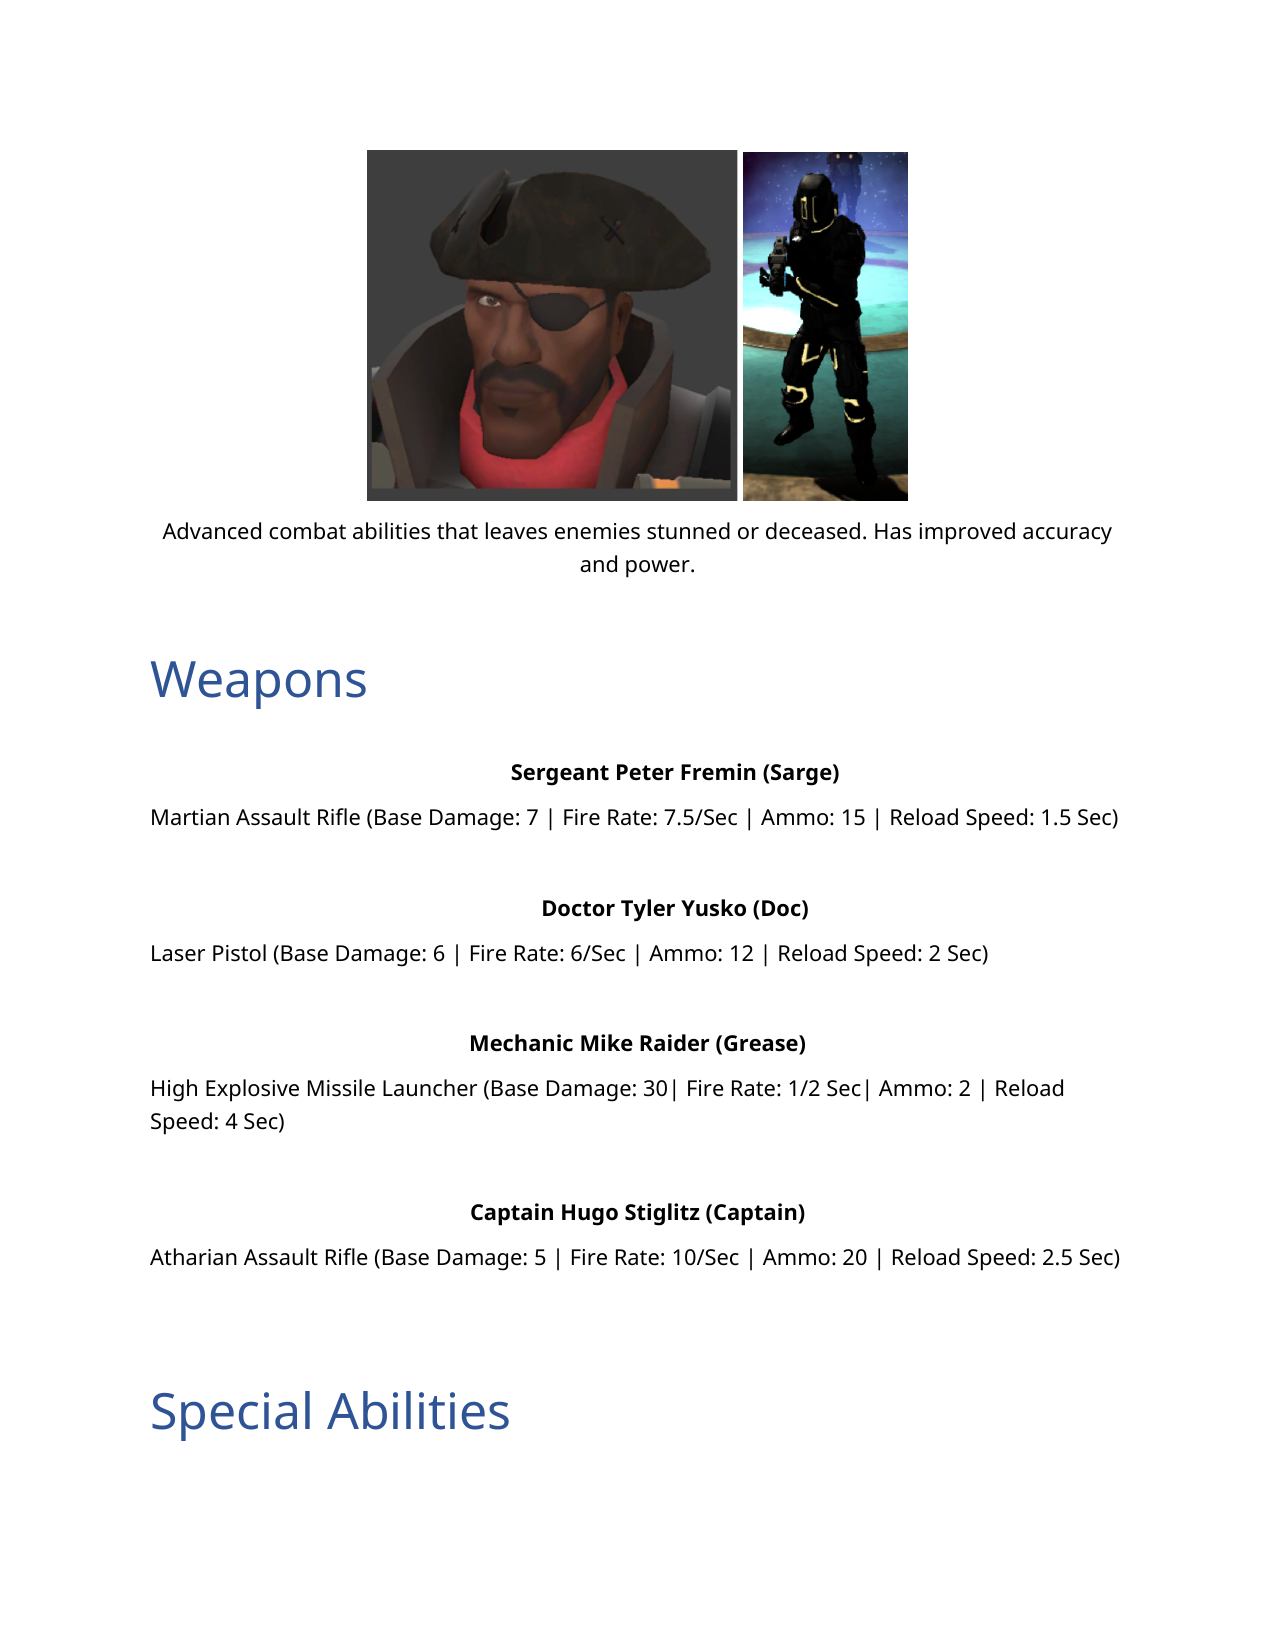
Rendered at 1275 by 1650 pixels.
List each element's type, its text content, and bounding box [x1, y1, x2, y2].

text Martian Assault Rifle (Base Damage: 7 | Fire Rate: 7.5/Sec | Ammo: 15 | Reload Speed: 1.5 Sec) [150, 802, 1125, 832]
text Advanced combat abilities that leaves enemies stunned or deceased. Has improved accuracy and power. [150, 516, 1125, 579]
text Doctor Tyler Yusko (Doc) [150, 892, 1125, 922]
picture [367, 150, 738, 501]
subtitle Weapons [150, 643, 1125, 712]
text Atharian Assault Rifle (Base Damage: 5 | Fire Rate: 10/Sec | Ammo: 20 | Reload Speed: 2.5 Sec) [150, 1242, 1125, 1271]
subtitle Special Abilities [150, 1376, 1125, 1444]
text High Explosive Missile Launcher (Base Damage: 30| Fire Rate: 1/2 Sec| Ammo: 2 | Reload Speed: 4 Sec) [150, 1073, 1125, 1136]
text Laser Pistol (Base Damage: 6 | Fire Rate: 6/Sec | Ammo: 12 | Reload Speed: 2 Sec) [150, 938, 1125, 967]
text Sergeant Peter Fremin (Sarge) [150, 757, 1125, 787]
text Captain Hugo Stiglitz (Captain) [150, 1196, 1125, 1226]
picture [743, 152, 908, 501]
text Mechanic Mike Raider (Grease) [150, 1028, 1125, 1058]
